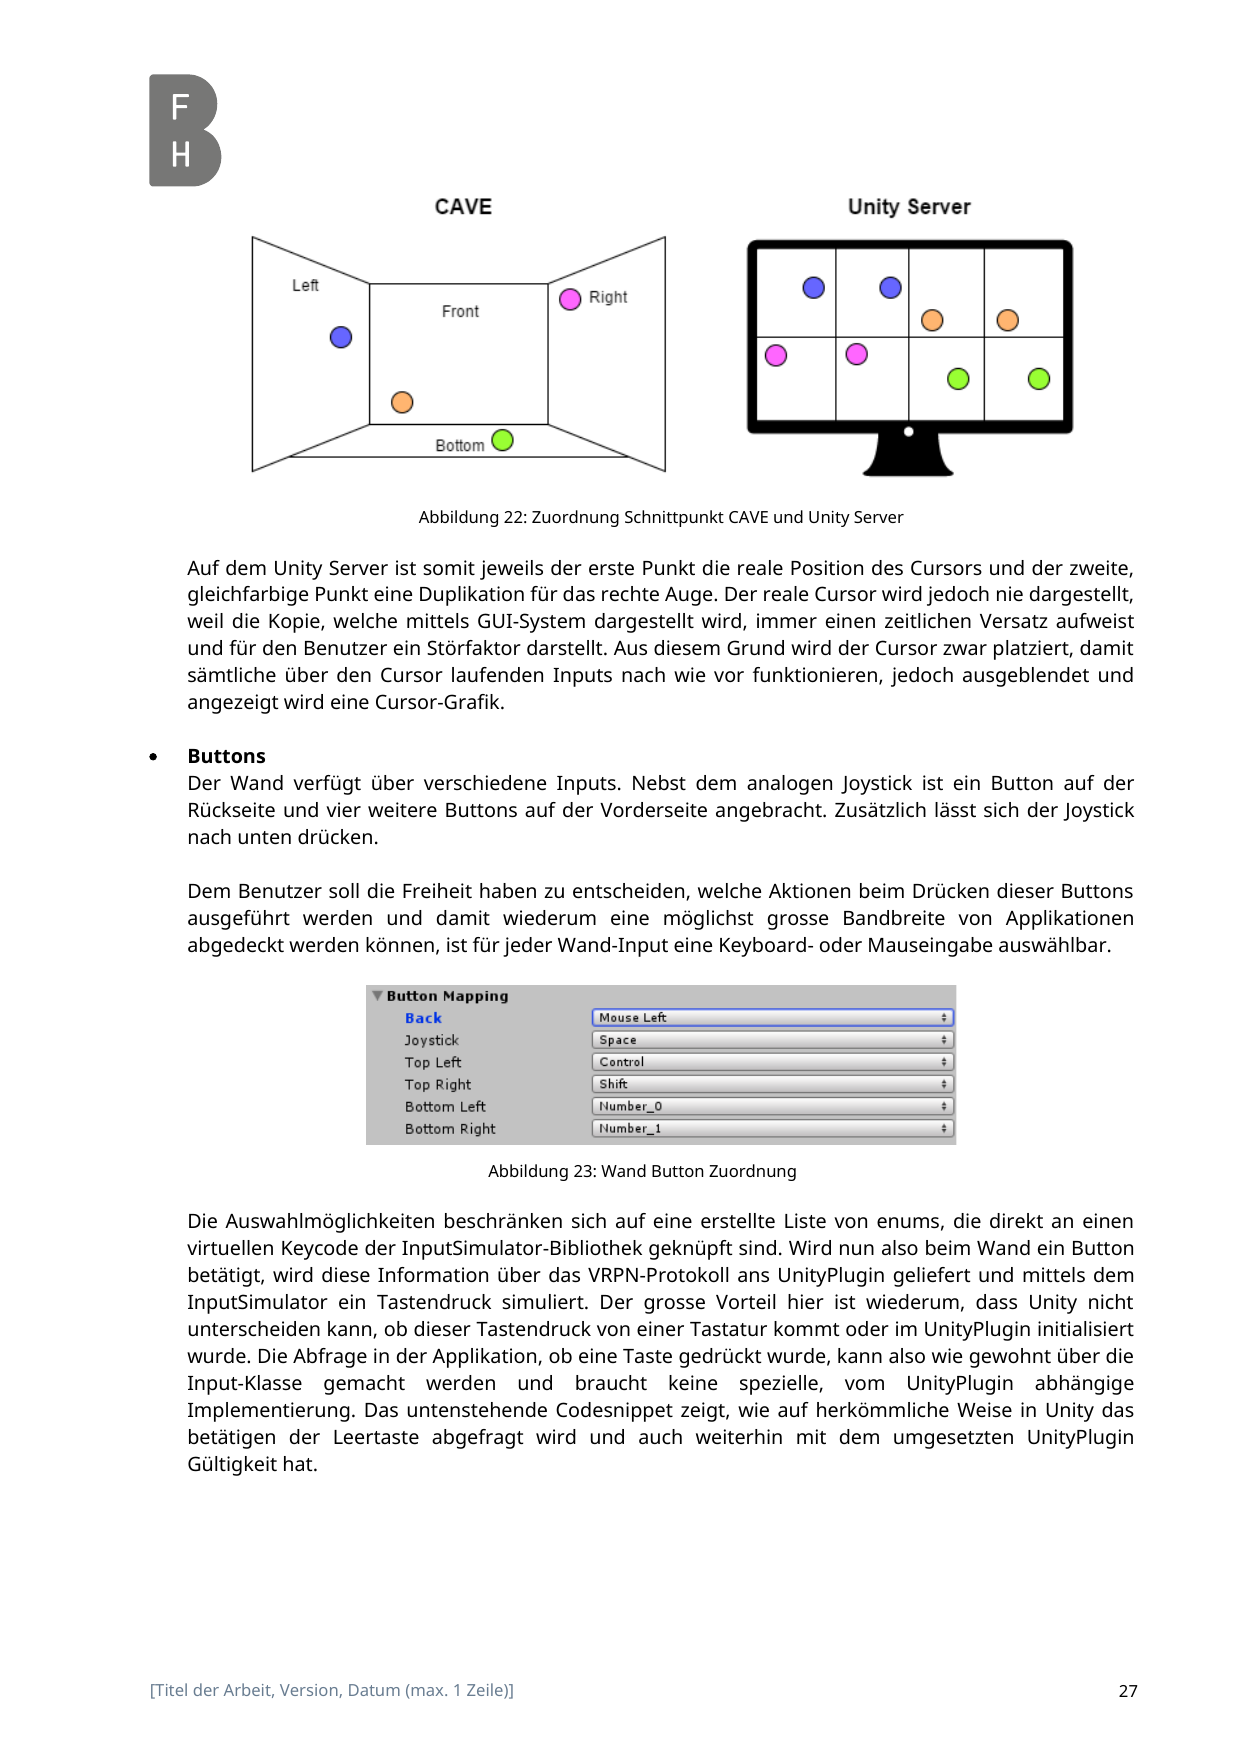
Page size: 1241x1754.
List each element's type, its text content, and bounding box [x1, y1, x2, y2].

text Die Auswahlmöglichkeiten beschränken sich auf eine erstellte Liste von enums, die direkt an einen virtuellen Keycode der InputSimulator-Bibliothek geknüpft sind. Wird nun also beim Wand ein Button betätigt, wird diese Information über das VRPN-Protokoll ans UnityPlugin geliefert und mittels dem InputSimulator ein Tastendruck simuliert. Der grosse Vorteil hier ist wiederum, dass Unity nicht unterscheiden kann, ob dieser Tastendruck von einer Tastatur kommt oder im UnityPlugin initialisiert wurde. Die Abfrage in der Applikation, ob eine Taste gedrückt wurde, kann also wie gewohnt über die Input-Klasse gemacht werden und braucht keine spezielle, vom UnityPlugin abhängige Implementierung. Das untenstehende Codesnippet zeigt, wie auf herkömmliche Weise in Unity das betätigen der Leertaste abgefragt wird und auch weiterhin mit dem umgesetzten UnityPlugin Gültigkeit hat. [187, 1207, 1136, 1477]
text Der Wand verfügt über verschiedene Inputs. Nebst dem analogen Joystick ist ein Button auf der Rückseite und vier weitere Buttons auf der Vorderseite angebracht. Zusätzlich lässt sich der Joystick nach unten drücken. [187, 769, 1136, 851]
picture [366, 985, 957, 1145]
text Dem Benutzer soll die Freiheit haben zu entscheiden, welche Aktionen beim Drücken dieser Buttons ausgeführt werden und damit wiederum eine möglichst grosse Bandbreite von Applikationen abgedeckt werden können, ist für jeder Wand-Input eine Keyboard- oder Mauseingabe auswählbar. [187, 877, 1136, 958]
text Abbildung : Zuordnung Schnittpunkt CAVE und Unity Server [187, 503, 1136, 529]
list Buttons [149, 743, 1136, 769]
text Abbildung : Wand Button Zuordnung [149, 1157, 1136, 1182]
list Auf dem Unity Server ist somit jeweils der erste Punkt die reale Position des Cursors und der zweite, gleichfarbige Punkt eine Duplikation für das rechte Auge. Der reale Cursor wird jedoch nie dargestellt, weil die Kopie, welche mittels GUI-System dargestellt wird, immer einen zeitlichen Versatz aufweist und für den Benutzer ein Störfaktor darstellt. Aus diesem Grund wird der Cursor zwar platziert, damit sämtliche über den Cursor laufenden Inputs nach wie vor funktionieren, jedoch ausgeblendet und angezeigt wird eine Cursor-Grafik. [187, 554, 1136, 716]
